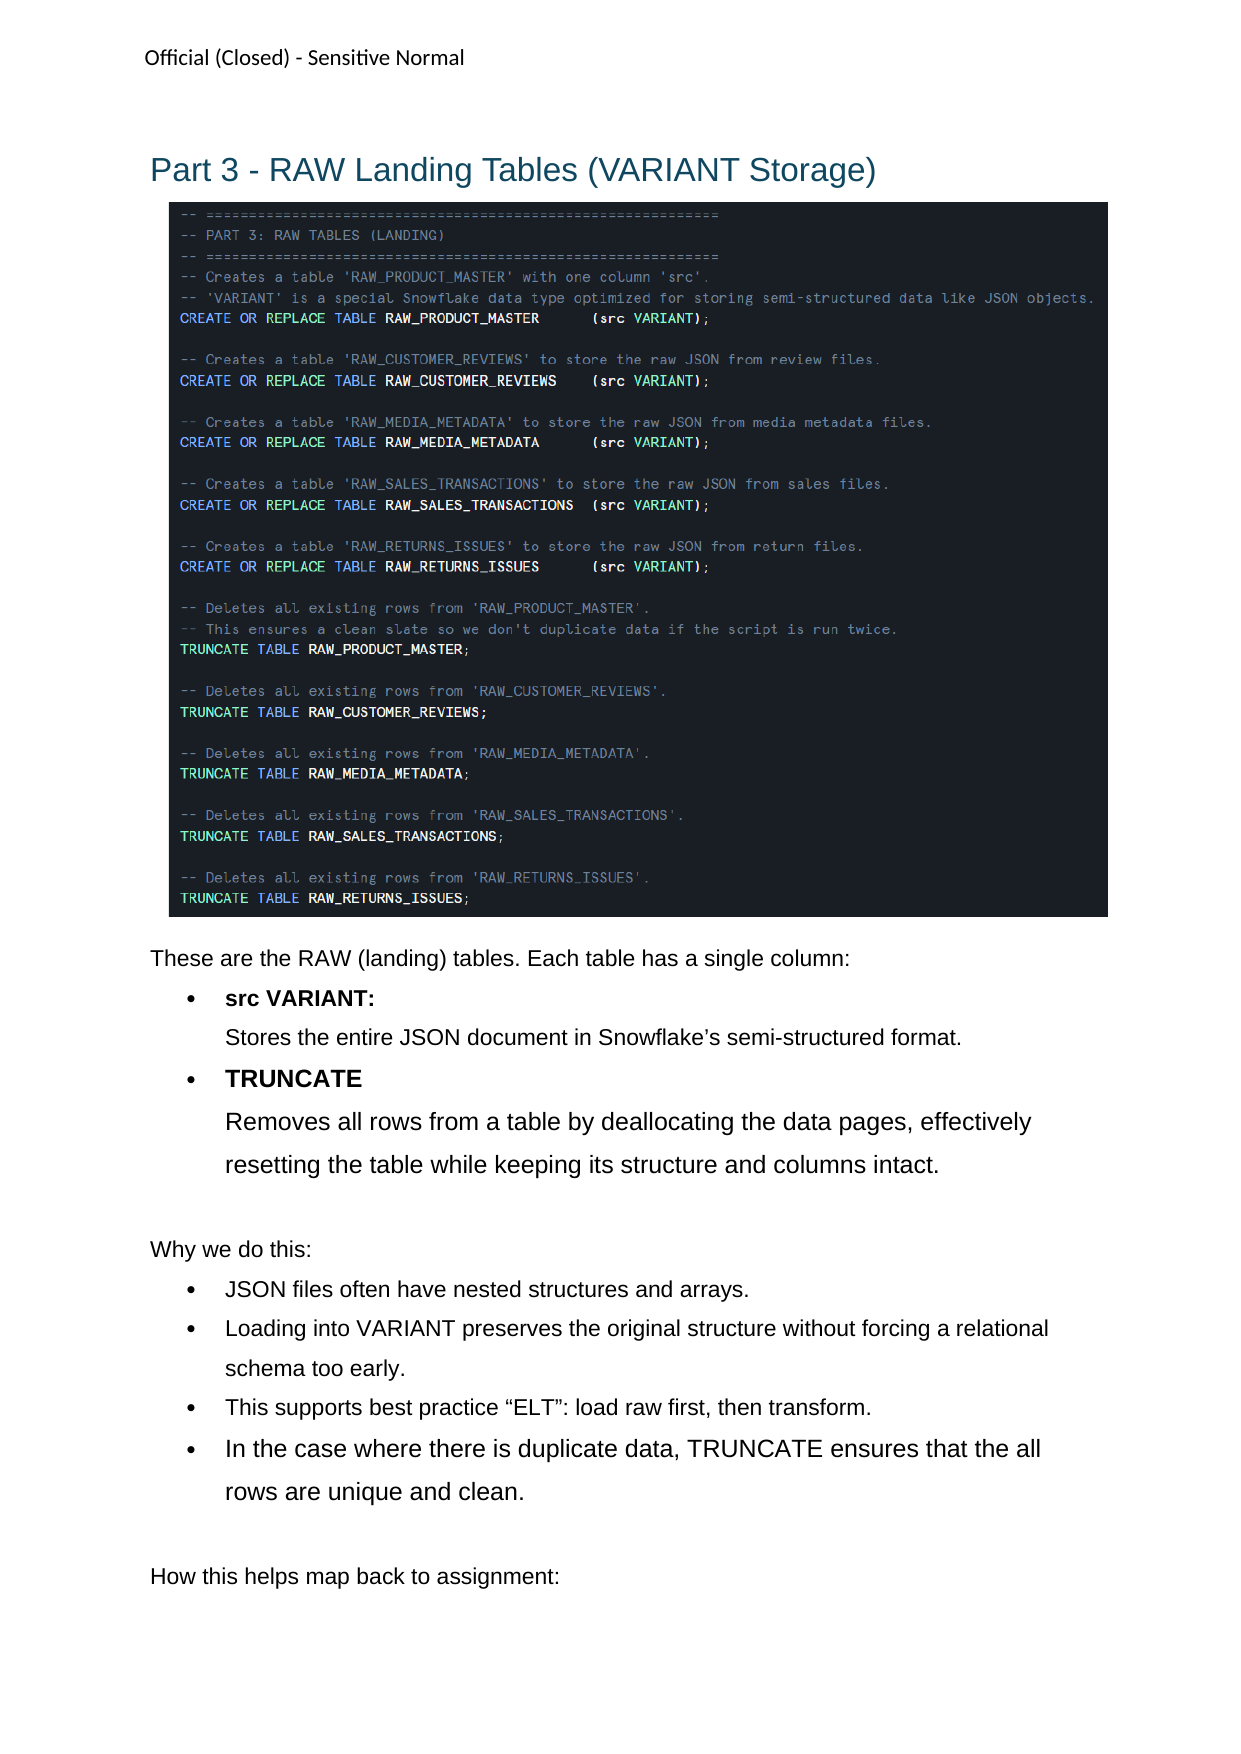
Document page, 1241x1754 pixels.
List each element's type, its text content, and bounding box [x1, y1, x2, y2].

text These are the RAW (landing) tables. Each table has a single column: [150, 945, 1090, 972]
list This supports best practice “ELT”: load raw first, then transform. [187, 1394, 1090, 1421]
list In the case where there is duplicate data, TRUNCATE ensures that the all rows are unique and clean. [187, 1434, 1090, 1549]
text How this helps map back to assignment: [150, 1563, 1090, 1589]
list Loading into VARIANT preserves the original structure without forcing a relational schema too early. [187, 1315, 1090, 1381]
list JSON files often have nested structures and arrays. [187, 1276, 1090, 1302]
subtitle Part 3 - RAW Landing Tables (VARIANT Storage) [150, 150, 1090, 188]
text Why we do this: [150, 1236, 1090, 1263]
list TRUNCATE Removes all rows from a table by deallocating the data pages, effectively resetting the table while keeping its structure and columns intact. [187, 1064, 1090, 1222]
list src VARIANT: Stores the entire JSON document in Snowflake’s semi-structured format. [187, 985, 1090, 1051]
